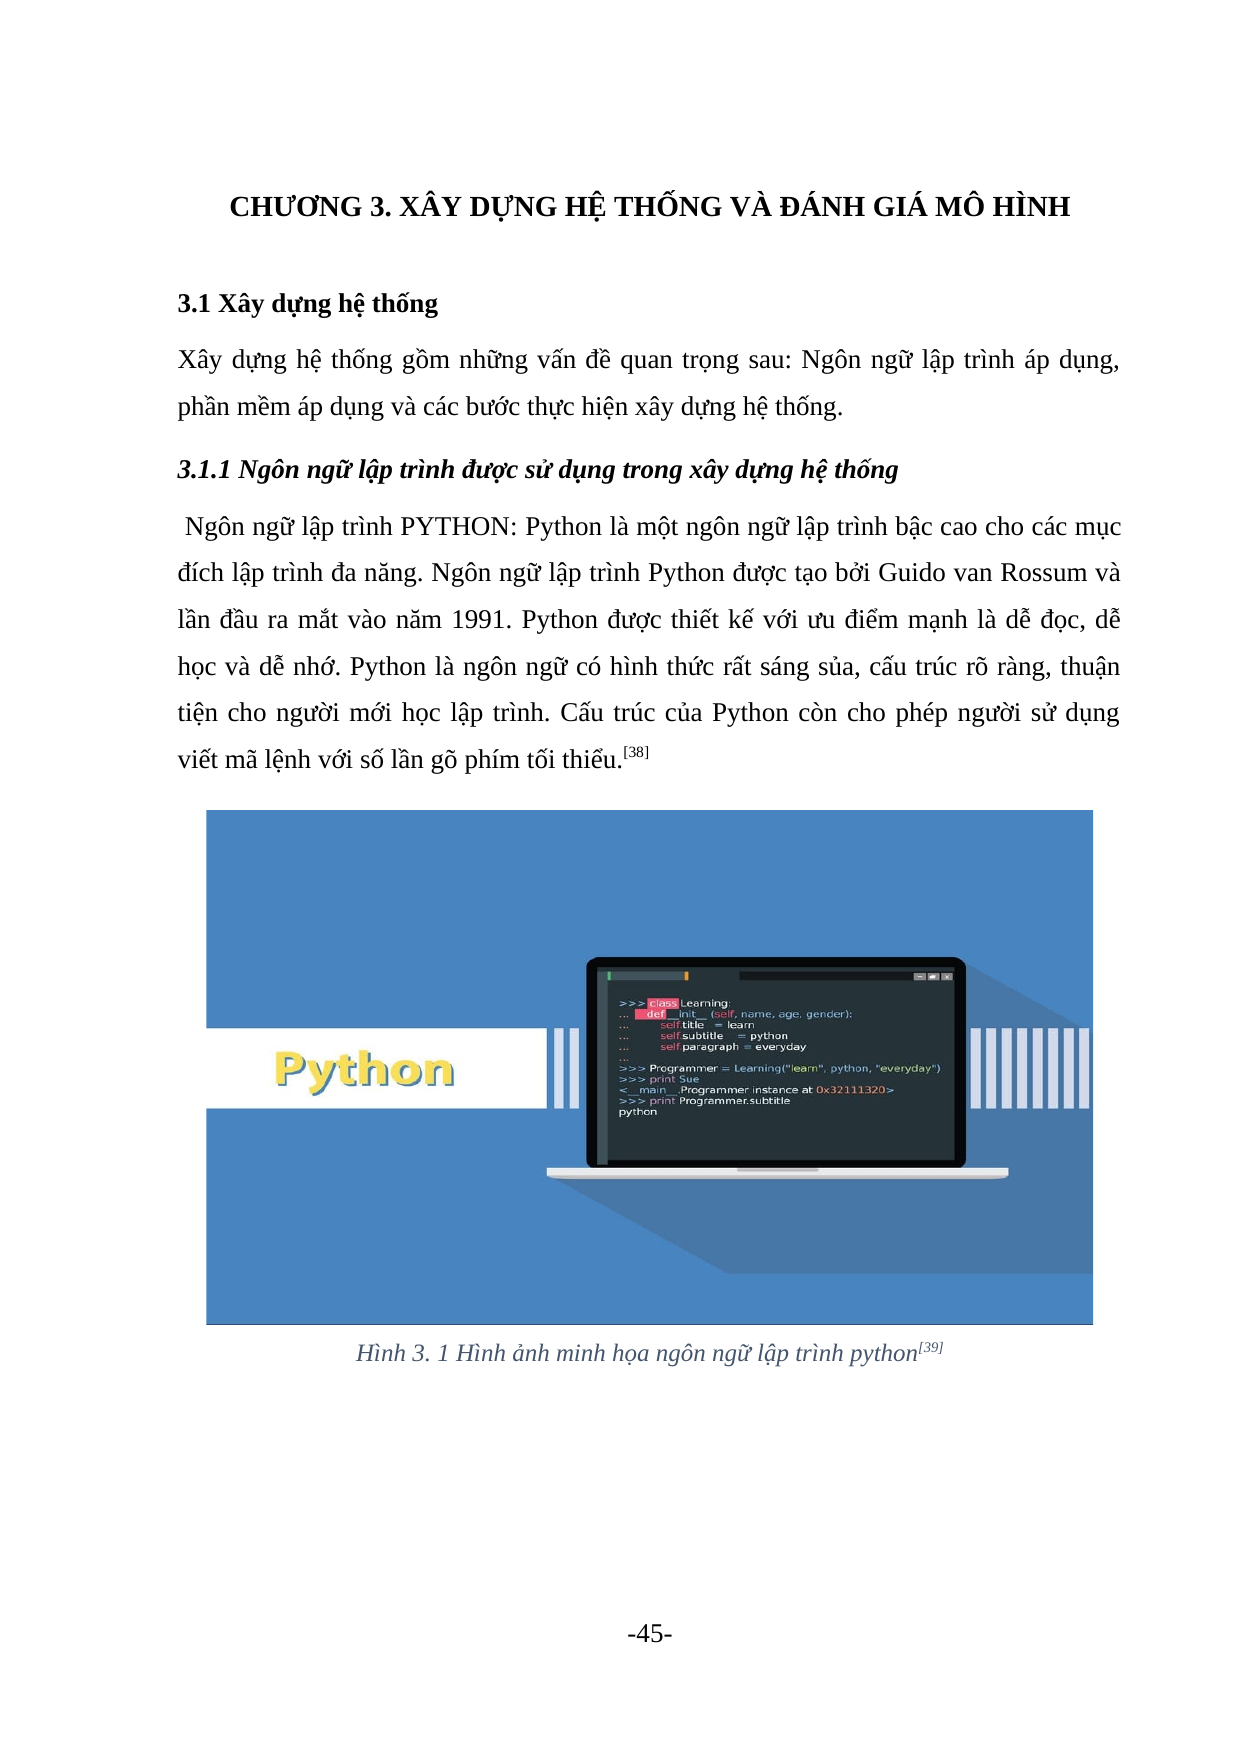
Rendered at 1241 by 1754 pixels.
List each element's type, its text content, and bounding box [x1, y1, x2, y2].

subtitle 3.1 Xây dựng hệ thống [177, 287, 1122, 318]
subtitle CHƯƠNG 3. XÂY DỰNG HỆ THỐNG VÀ ĐÁNH GIÁ MÔ HÌNH [177, 189, 1122, 223]
subtitle 3.1.1 Ngôn ngữ lập trình được sử dụng trong xây dựng hệ thống [177, 453, 1122, 484]
text Hình 3. 1 Hình ảnh minh họa ngôn ngữ lập trình python[39] [177, 1338, 1122, 1367]
text Ngôn ngữ lập trình PYTHON: Python là một ngôn ngữ lập trình bậc cao cho các mục đích lập trình đa năng. Ngôn ngữ lập trình Python được tạo bởi Guido van Rossum và lần đầu ra mắt vào năm 1991. Python được thiết kế với ưu điểm mạnh là dễ đọc, dễ học và dễ nhớ. Python là ngôn ngữ có hình thức rất sáng sủa, cấu trúc rõ ràng, thuận tiện cho người mới học lập trình. Cấu trúc của Python còn cho phép người sử dụng viết mã lệnh với số lần gõ phím tối thiểu.[38] [177, 509, 1122, 774]
text Xây dựng hệ thống gồm những vấn đề quan trọng sau: Ngôn ngữ lập trình áp dụng, phần mềm áp dụng và các bước thực hiện xây dựng hệ thống. [177, 343, 1122, 421]
picture [206, 810, 1094, 1325]
